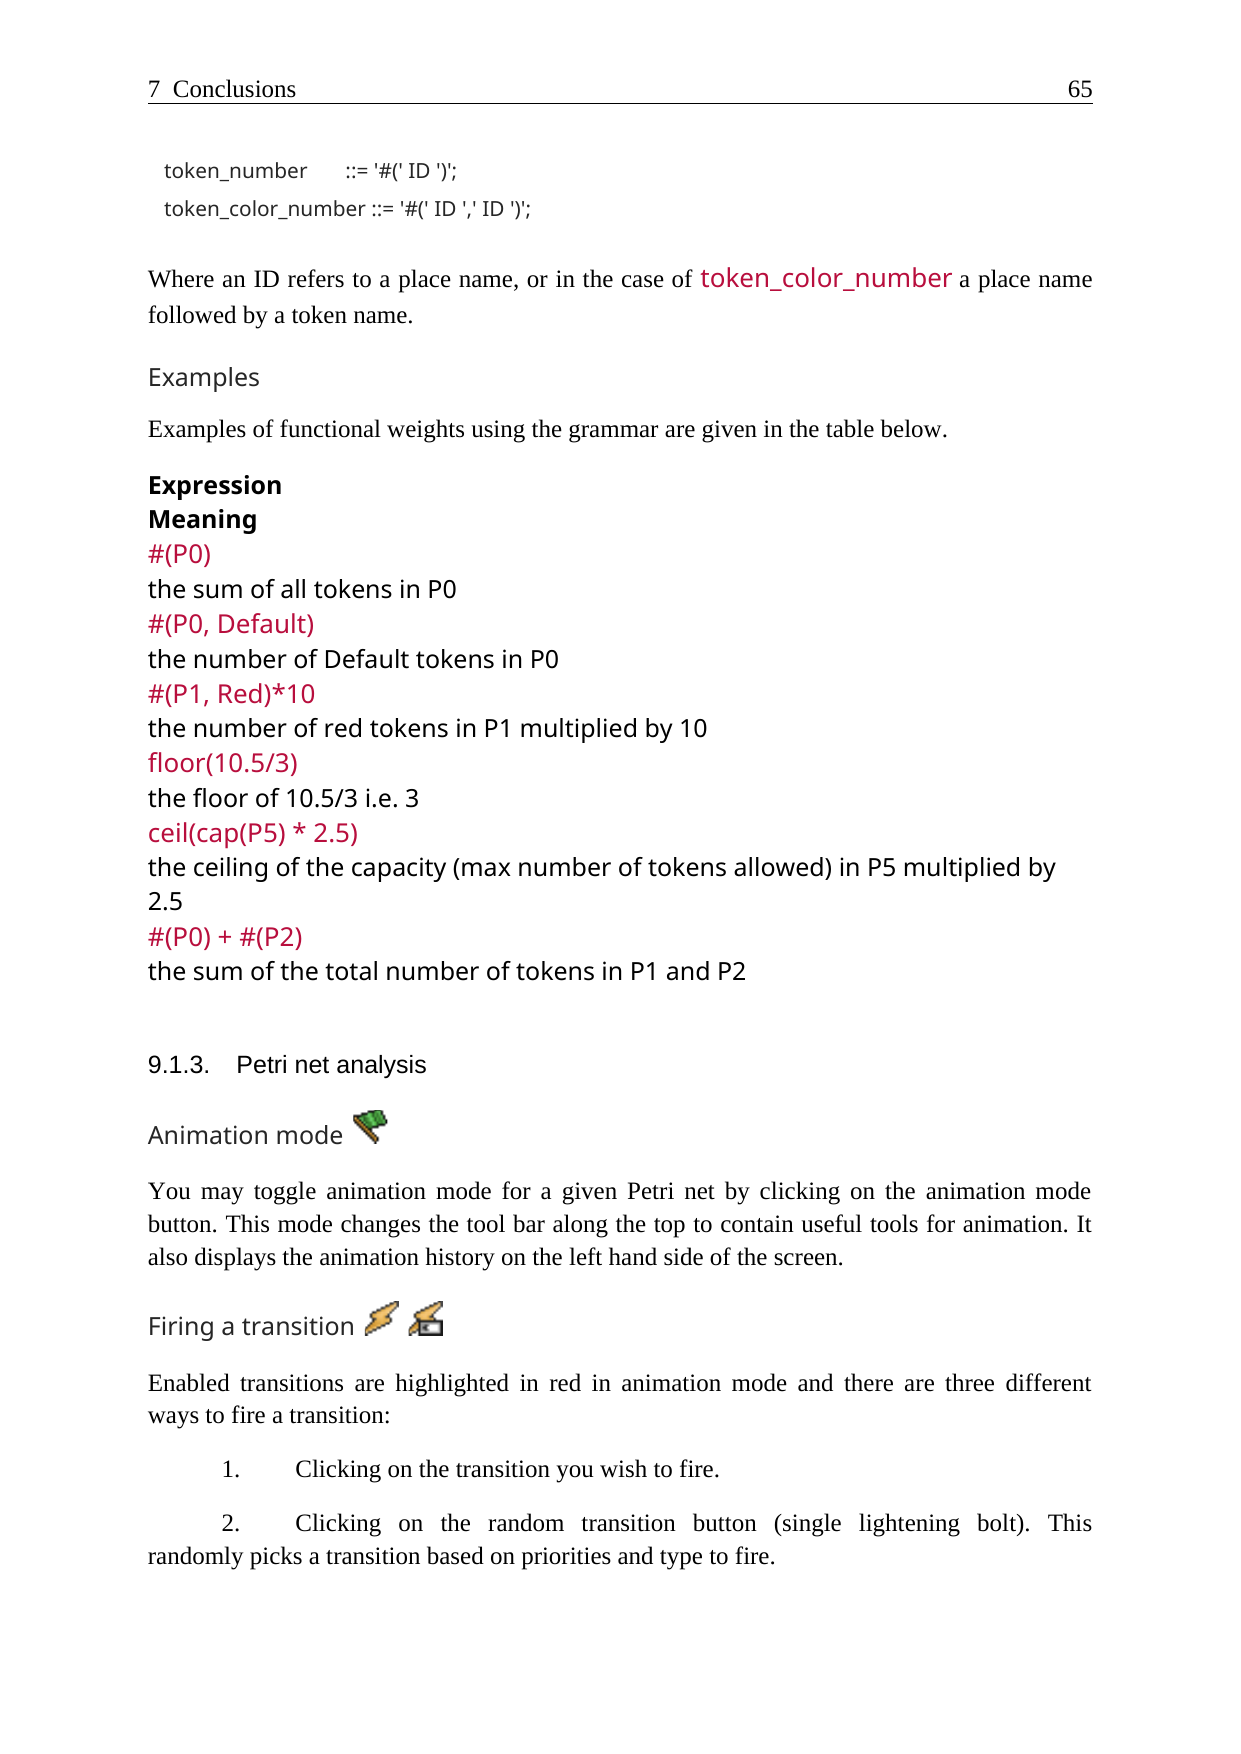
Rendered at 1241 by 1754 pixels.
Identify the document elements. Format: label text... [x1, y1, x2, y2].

picture [364, 1301, 399, 1336]
text floor(10.5/3) [148, 745, 1093, 780]
text Enabled transitions are highlighted in red in animation mode and there are three different ways to fire a transition: [148, 1368, 1093, 1429]
text the number of red tokens in P1 multiplied by 10 [148, 711, 1093, 745]
text the ceiling of the capacity (max number of tokens allowed) in P5 multiplied by 2.5 [148, 850, 1093, 918]
text 2. Clicking on the random transition button (single lightening bolt). This randomly picks a transition based on priorities and type to fire. [148, 1508, 1093, 1570]
text the floor of 10.5/3 i.e. 3 [148, 780, 1093, 814]
text Expression [148, 468, 1093, 502]
text #(P0, Default) [148, 606, 1093, 641]
text Meaning [148, 502, 1093, 536]
text #(P0) [148, 536, 1093, 572]
text You may toggle animation mode for a given Petri net by clicking on the animation mode button. This mode changes the tool bar along the top to contain useful tools for animation. It also displays the animation history on the left hand side of the screen. [148, 1176, 1093, 1271]
text ceil(cap(P5) * 2.5) [148, 814, 1093, 850]
text the sum of all tokens in P0 [148, 572, 1093, 606]
text token_number ::= '#(' ID ')'; [148, 148, 1093, 185]
picture [353, 1110, 388, 1144]
text Examples [148, 354, 1093, 393]
text #(P0) + #(P2) [148, 918, 1093, 954]
text Where an ID refers to a place name, or in the case of token_color_number a place name followed by a token name. [148, 260, 1093, 329]
text the number of Default tokens in P0 [148, 641, 1093, 675]
picture [408, 1301, 443, 1336]
text token_color_number ::= '#(' ID ',' ID ')'; [148, 185, 1093, 223]
text 1. Clicking on the transition you wish to fire. [148, 1454, 1093, 1483]
text Examples of functional weights using the grammar are given in the table below. [148, 414, 1093, 443]
text #(P1, Red)*10 [148, 675, 1093, 711]
text Animation mode [148, 1104, 1093, 1155]
title Petri net analysis [148, 1050, 1093, 1079]
text the sum of the total number of tokens in P1 and P2 [148, 954, 1093, 988]
text Firing a transition [148, 1296, 1093, 1347]
